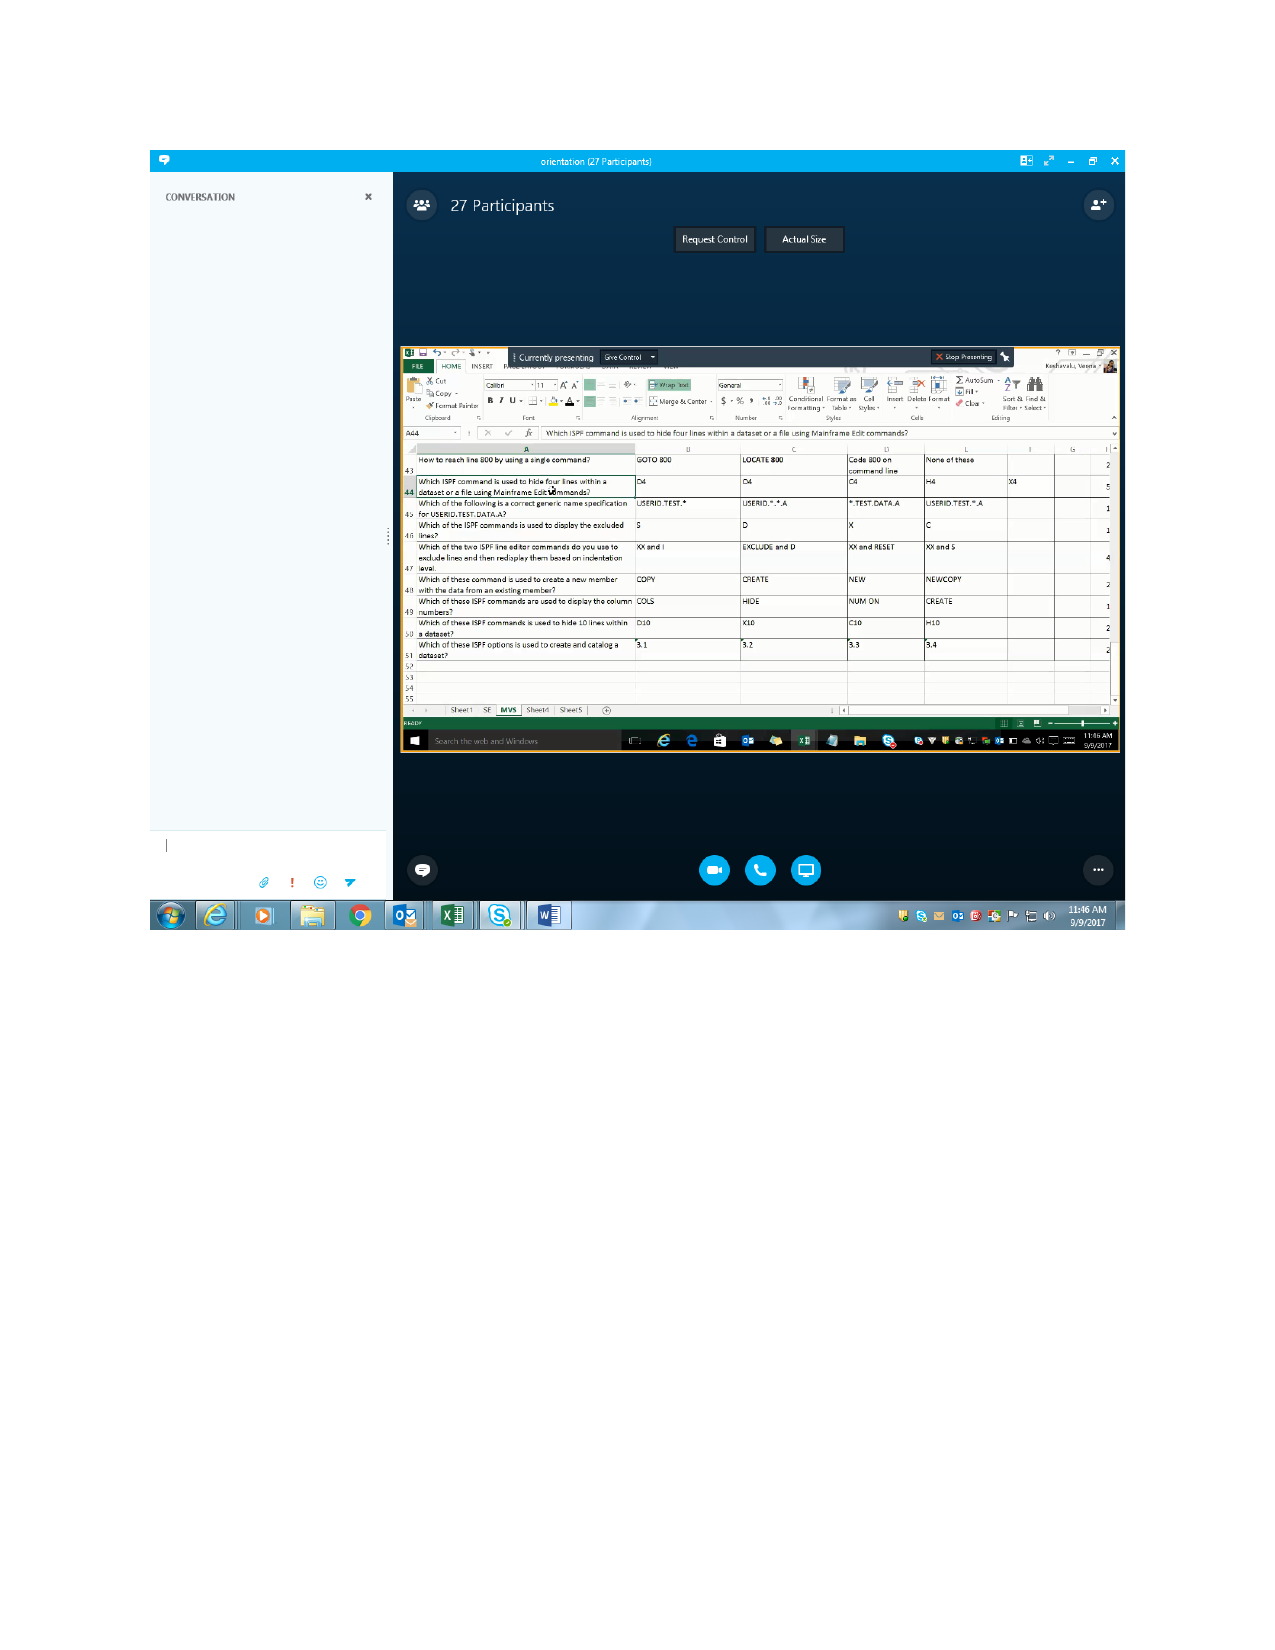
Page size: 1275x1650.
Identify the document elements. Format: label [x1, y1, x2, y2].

picture [160, 156, 169, 163]
picture [150, 173, 1125, 930]
